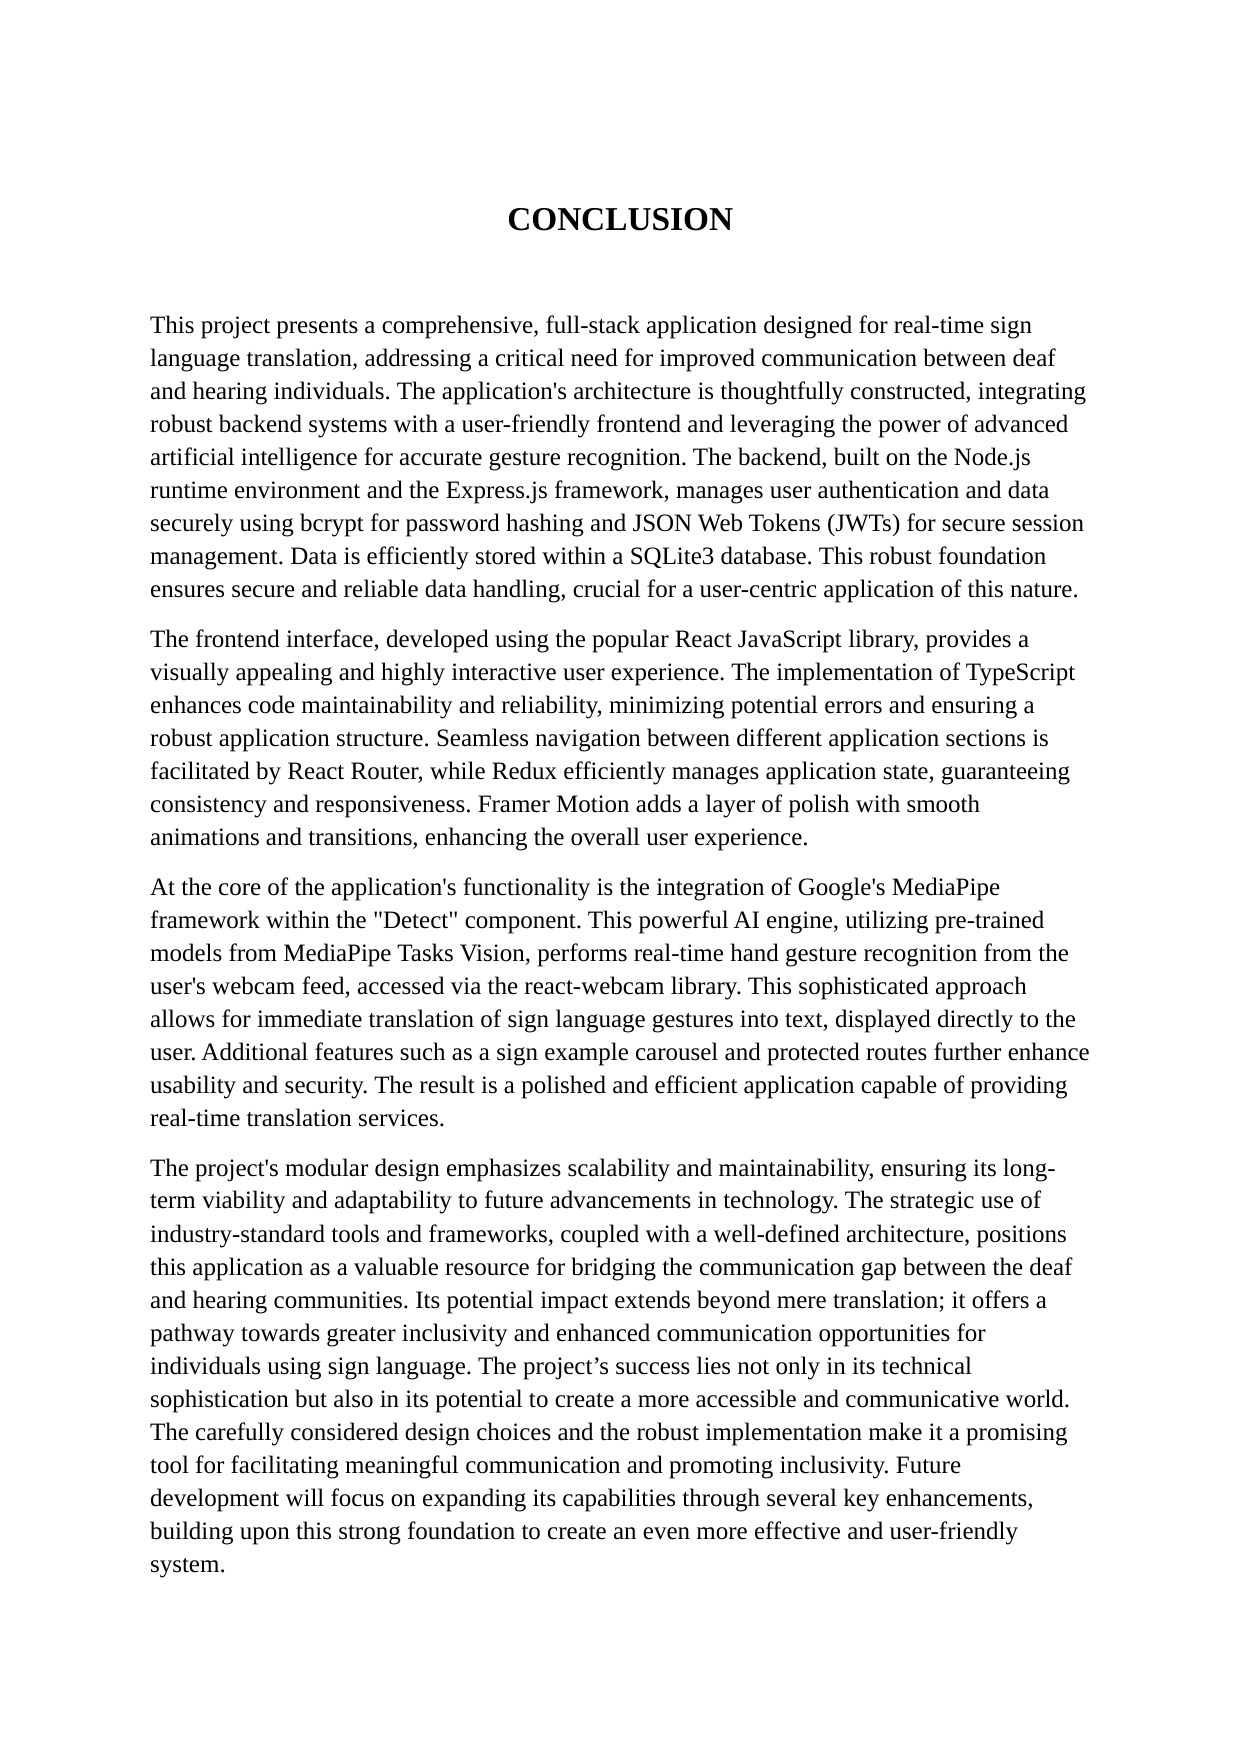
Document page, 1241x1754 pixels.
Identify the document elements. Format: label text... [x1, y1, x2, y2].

text At the core of the application's functionality is the integration of Google's MediaPipe framework within the "Detect" component. This powerful AI engine, utilizing pre-trained models from MediaPipe Tasks Vision, performs real-time hand gesture recognition from the user's webcam feed, accessed via the react-webcam library. This sophisticated approach allows for immediate translation of sign language gestures into text, displayed directly to the user. Additional features such as a sign example carousel and protected routes further enhance usability and security. The result is a polished and efficient application capable of providing real-time translation services. [150, 872, 1090, 1132]
text The project's modular design emphasizes scalability and maintainability, ensuring its long-term viability and adaptability to future advancements in technology. The strategic use of industry-standard tools and frameworks, coupled with a well-defined architecture, positions this application as a valuable resource for bridging the communication gap between the deaf and hearing communities. Its potential impact extends beyond mere translation; it offers a pathway towards greater inclusivity and enhanced communication opportunities for individuals using sign language. The project’s success lies not only in its technical sophistication but also in its potential to create a more accessible and communicative world. The carefully considered design choices and the robust implementation make it a promising tool for facilitating meaningful communication and promoting inclusivity. Future development will focus on expanding its capabilities through several key enhancements, building upon this strong foundation to create an even more effective and user-friendly system. [150, 1153, 1090, 1578]
text This project presents a comprehensive, full-stack application designed for real-time sign language translation, addressing a critical need for improved communication between deaf and hearing individuals. The application's architecture is thoughtfully constructed, integrating robust backend systems with a user-friendly frontend and leveraging the power of advanced artificial intelligence for accurate gesture recognition. The backend, built on the Node.js runtime environment and the Express.js framework, manages user authentication and data securely using bcrypt for password hashing and JSON Web Tokens (JWTs) for secure session management. Data is efficiently stored within a SQLite3 database. This robust foundation ensures secure and reliable data handling, crucial for a user-centric application of this nature. [150, 310, 1090, 603]
text CONCLUSION [150, 200, 1090, 238]
text The frontend interface, developed using the popular React JavaScript library, provides a visually appealing and highly interactive user experience. The implementation of TypeScript enhances code maintainability and reliability, minimizing potential errors and ensuring a robust application structure. Seamless navigation between different application sections is facilitated by React Router, while Redux efficiently manages application state, guaranteeing consistency and responsiveness. Framer Motion adds a layer of polish with smooth animations and transitions, enhancing the overall user experience. [150, 624, 1090, 851]
